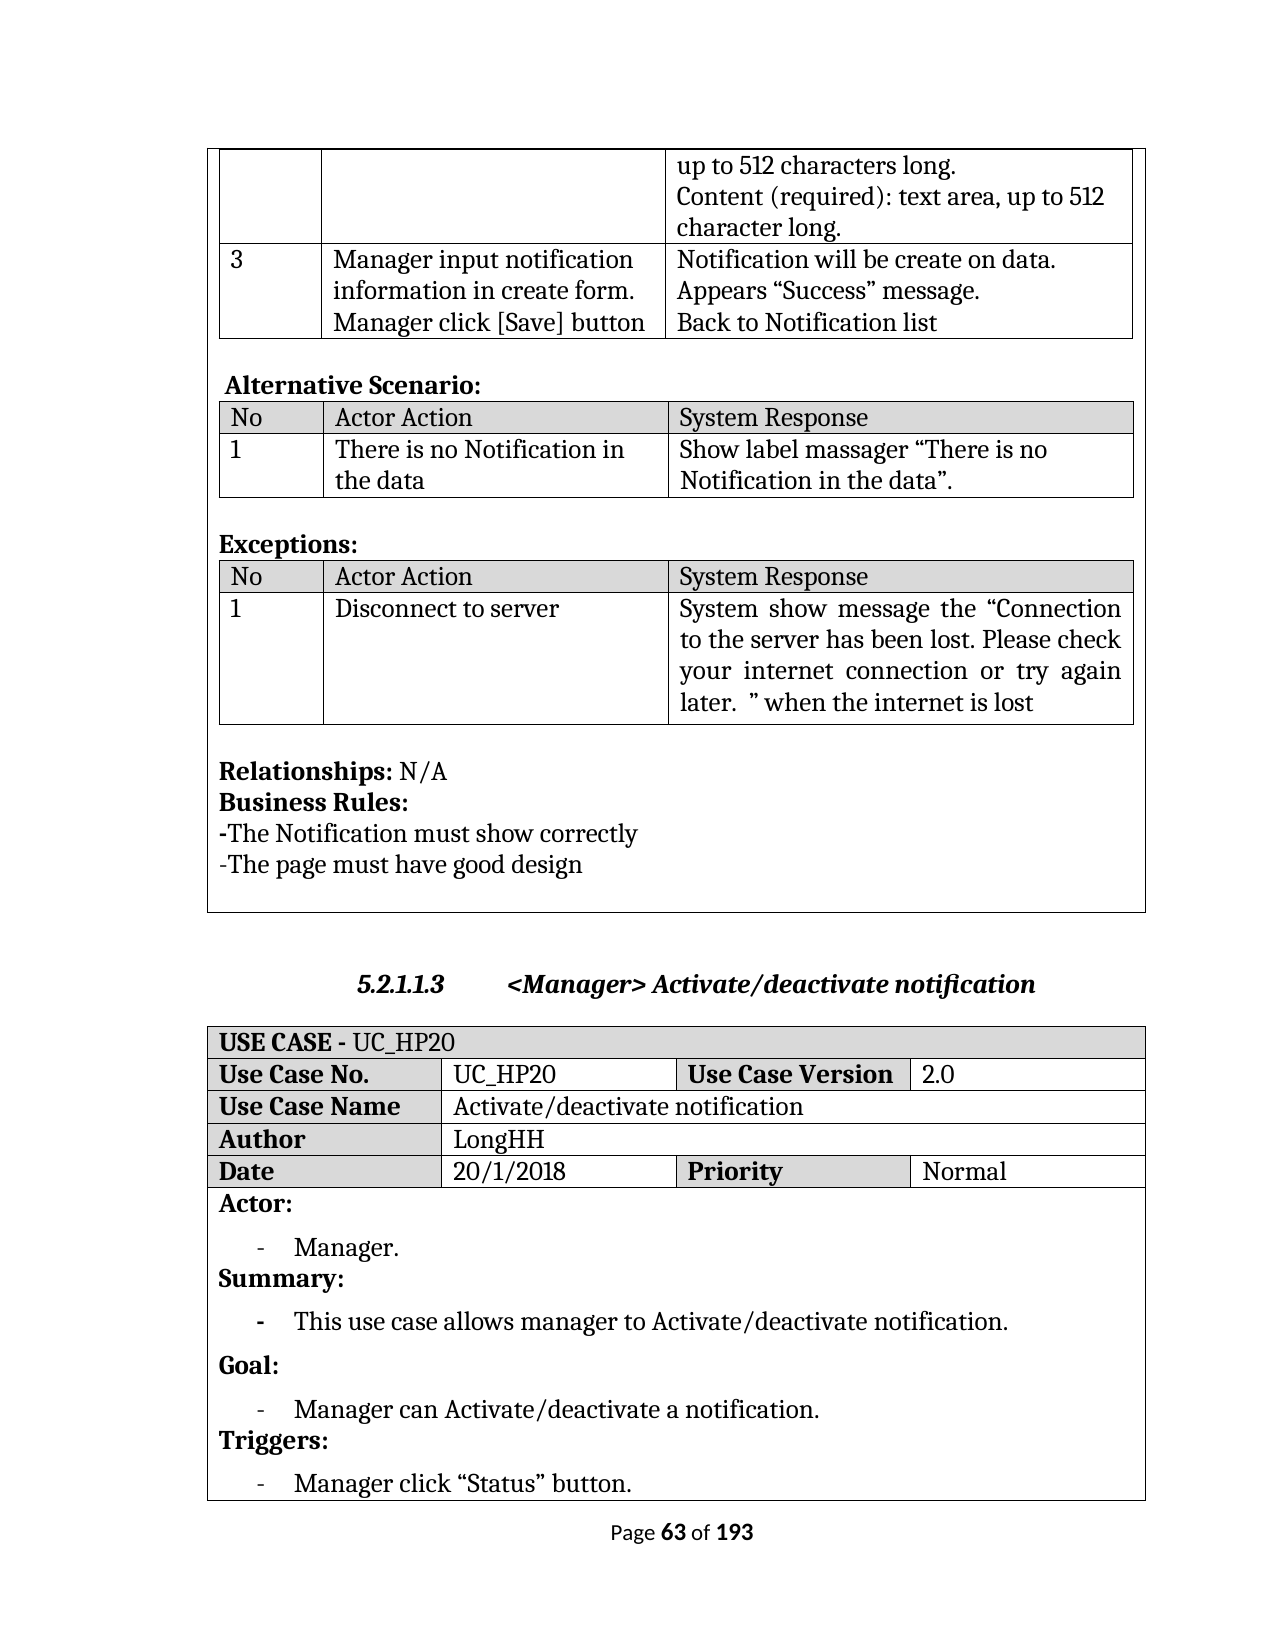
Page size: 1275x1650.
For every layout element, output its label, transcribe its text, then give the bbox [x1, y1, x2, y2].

table_cell Use Case No. [208, 1059, 441, 1090]
table_cell Date [208, 1156, 441, 1187]
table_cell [208, 149, 1145, 912]
table_header USE CASE - UC_HP20 [208, 1027, 1145, 1058]
table_cell 2.0 [911, 1059, 1145, 1090]
table_cell Use Case Name [208, 1091, 441, 1123]
table_cell Priority [677, 1156, 910, 1187]
table_cell Activate/deactivate notification [442, 1091, 1145, 1123]
list <Manager> Activate/deactivate notification [357, 969, 1157, 1001]
table_cell Author [208, 1124, 441, 1155]
table_cell Use Case Version [677, 1059, 910, 1090]
table_cell UC_HP20 [442, 1059, 676, 1090]
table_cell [208, 1188, 1145, 1500]
table_cell LongHH [442, 1124, 1145, 1155]
table_cell Normal [911, 1156, 1145, 1187]
table_cell 20/1/2018 [442, 1156, 676, 1187]
